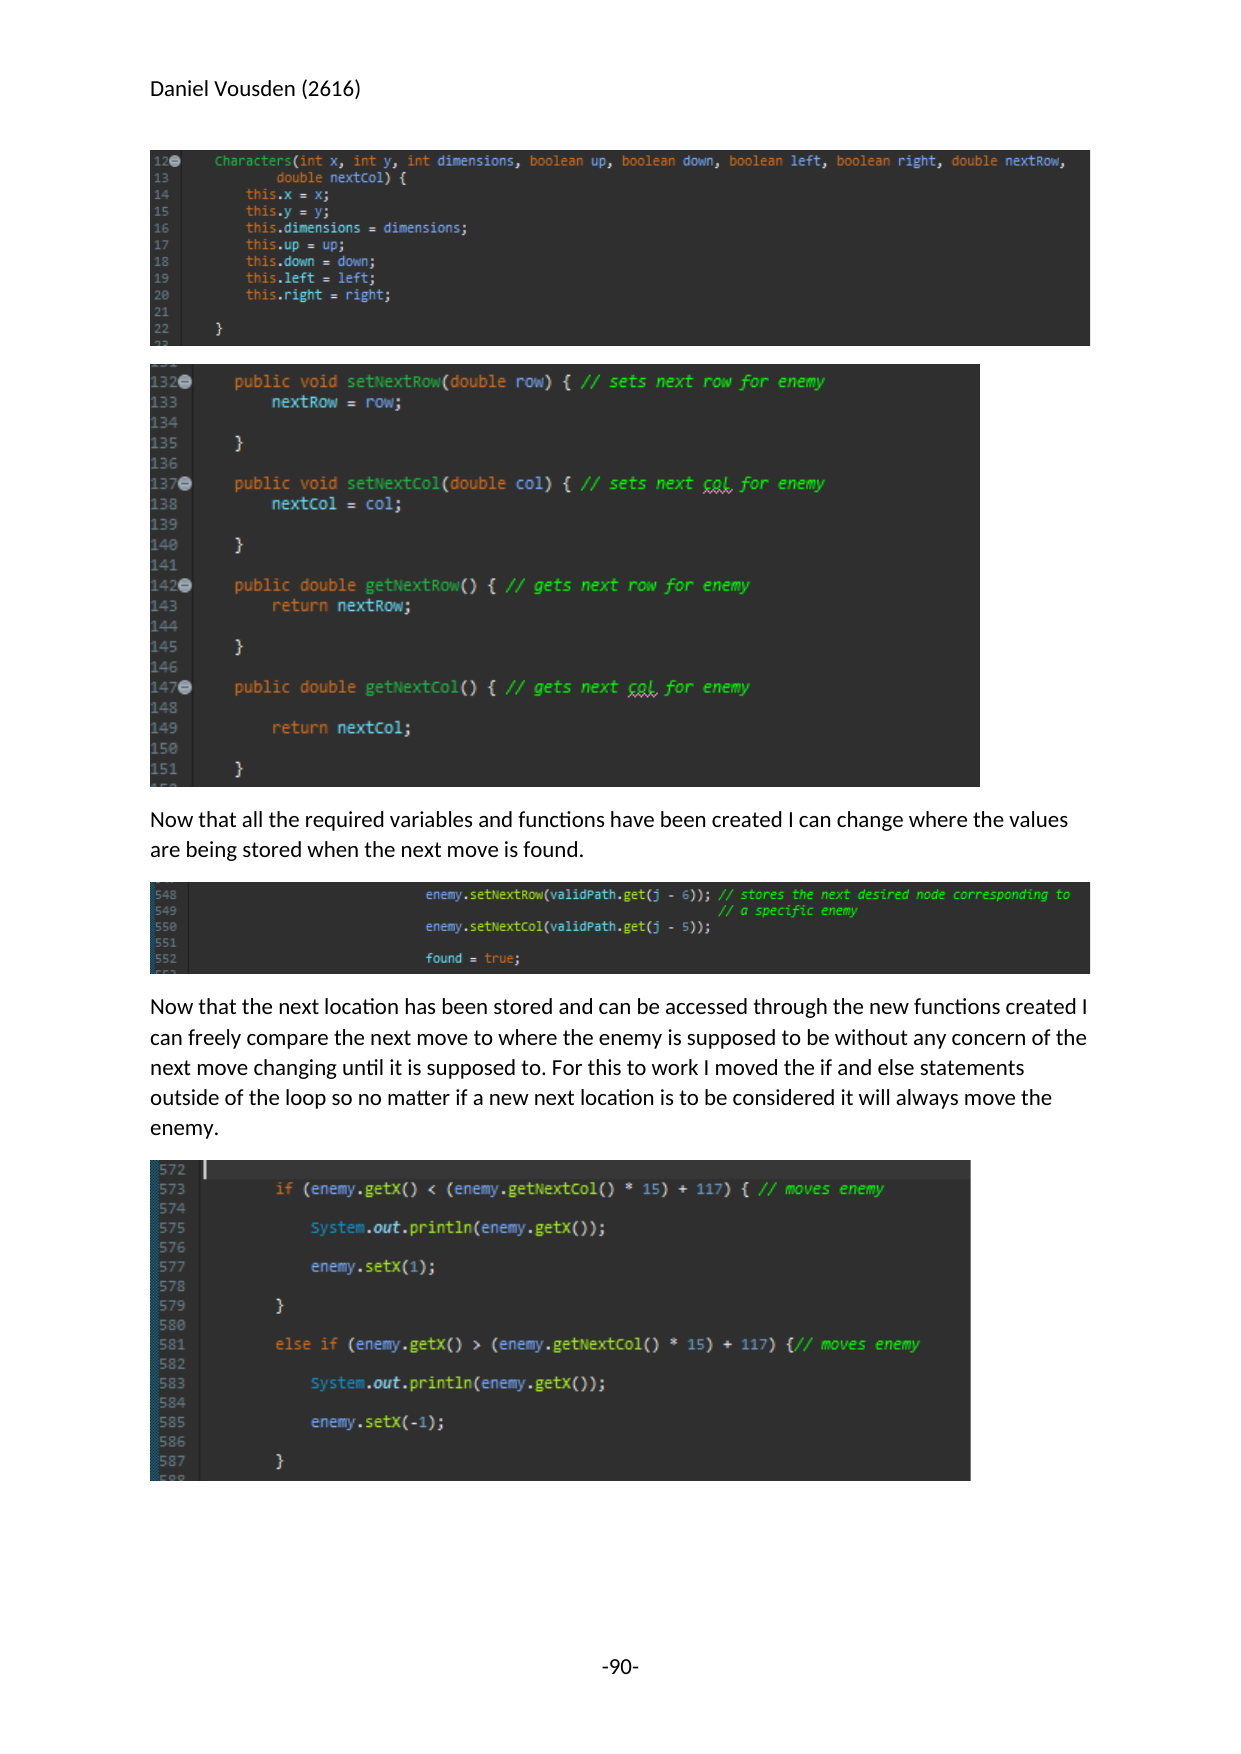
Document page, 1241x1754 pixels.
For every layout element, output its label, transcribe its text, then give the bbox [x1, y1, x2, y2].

text Now that the next location has been stored and can be accessed through the new functions created I can freely compare the next move to where the enemy is supposed to be without any concern of the next move changing until it is supposed to. For this to work I moved the if and else statements outside of the loop so no matter if a new next location is to be considered it will always move the enemy. [150, 992, 1090, 1141]
text Now that all the required variables and functions have been created I can change where the values are being stored when the next move is found. [150, 805, 1090, 863]
